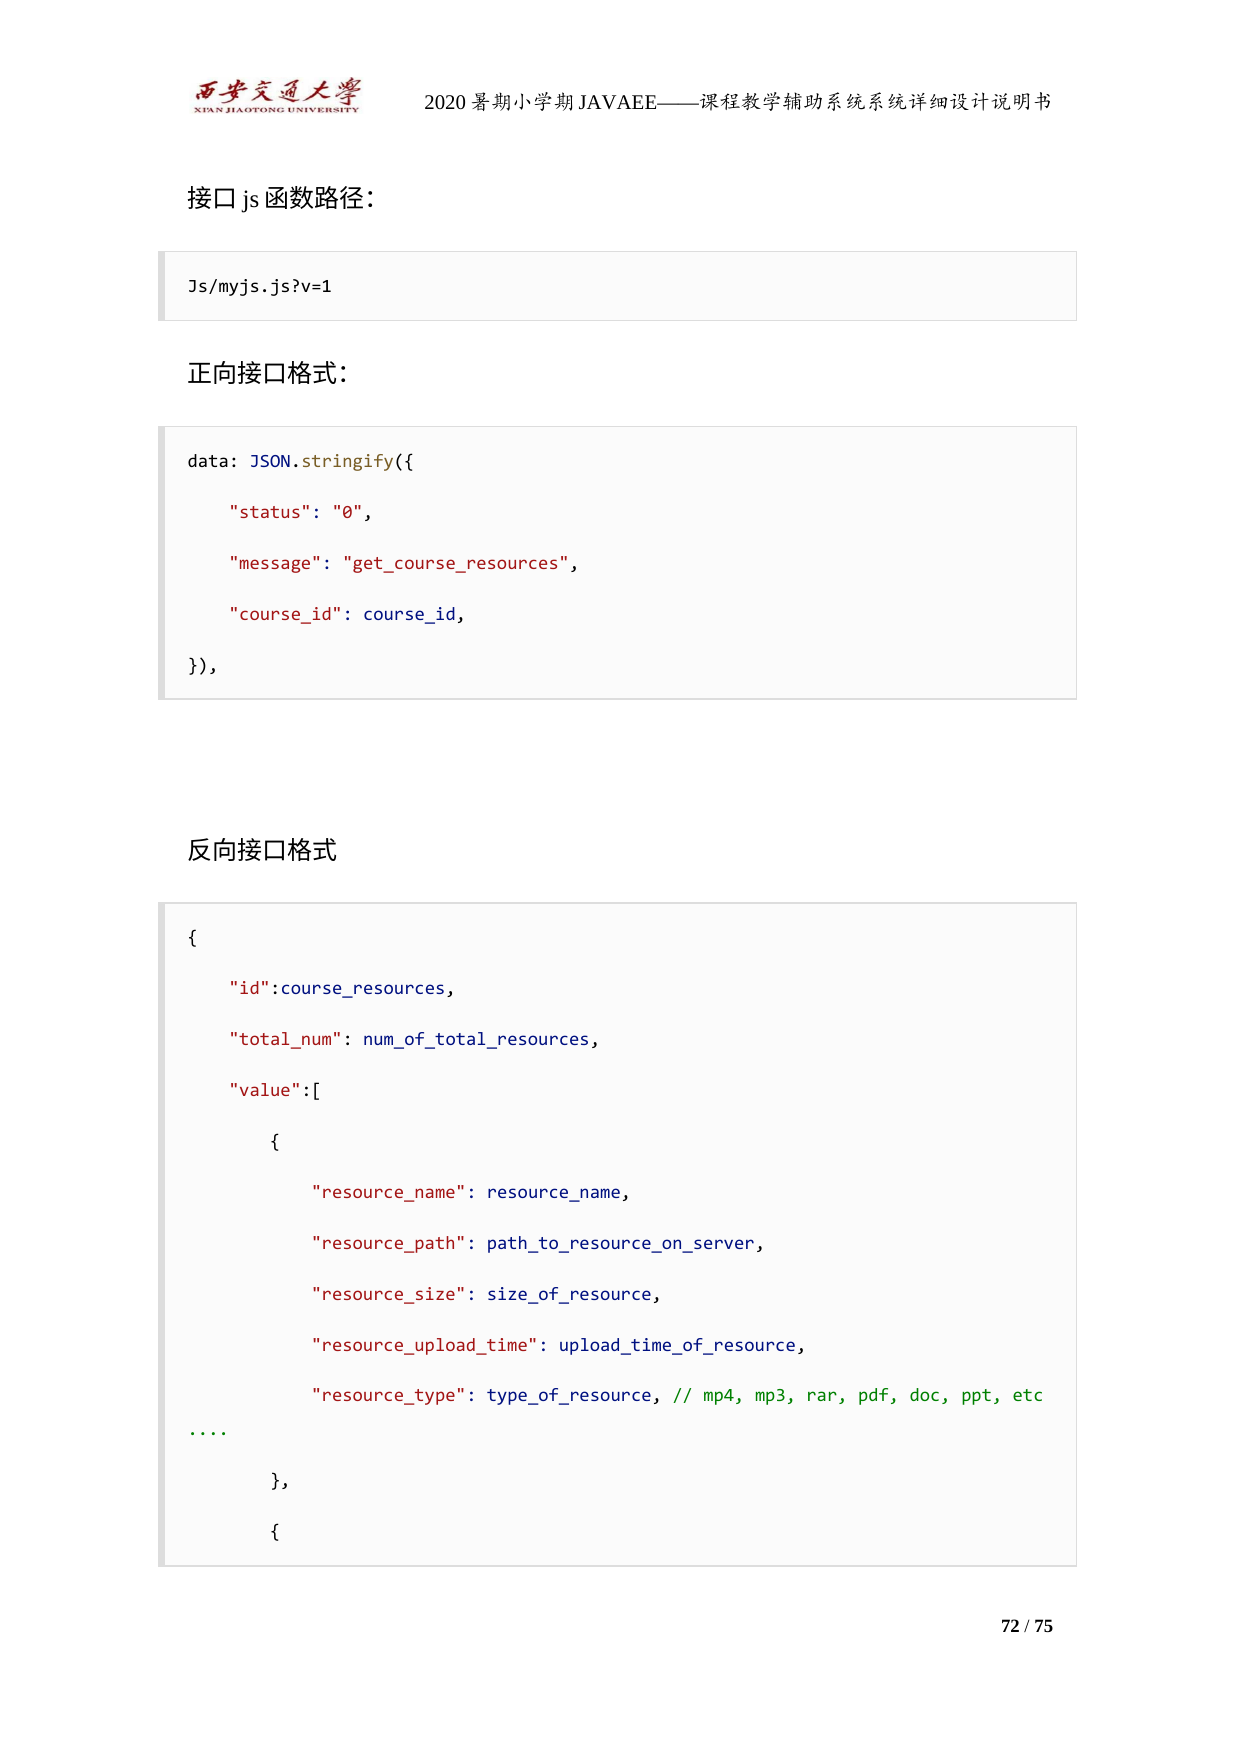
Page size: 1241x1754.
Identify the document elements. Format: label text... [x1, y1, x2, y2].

picture [189, 77, 364, 114]
text "resource_size": size_of_resource, [165, 1259, 1076, 1309]
text "status": "0", [165, 477, 1076, 528]
text "course_id": course_id, [165, 579, 1076, 629]
text 正向接口格式： [187, 338, 1053, 406]
text 接口js函数路径： [187, 163, 1053, 231]
text }), [165, 629, 1076, 698]
text "resource_type": type_of_resource, // mp4, mp3, rar, pdf, doc, ppt, etc.... [165, 1361, 1076, 1445]
text "total_num": num_of_total_resources, [165, 1004, 1076, 1055]
text Js/myjs.js?v=1 [165, 252, 1076, 320]
text "resource_path": path_to_resource_on_server, [165, 1208, 1076, 1259]
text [165, 1309, 1076, 1361]
text "value":[ [165, 1055, 1076, 1106]
text "message": "get_course_resources", [165, 528, 1076, 579]
text "id":course_resources, [165, 953, 1076, 1004]
text "resource_name": resource_name, [165, 1157, 1076, 1208]
text }, [165, 1445, 1076, 1496]
text data: JSON.stringify({ [165, 427, 1076, 477]
text { [165, 1496, 1076, 1565]
text { [165, 904, 1076, 953]
text 反向接口格式 [187, 814, 1053, 882]
text { [165, 1106, 1076, 1157]
